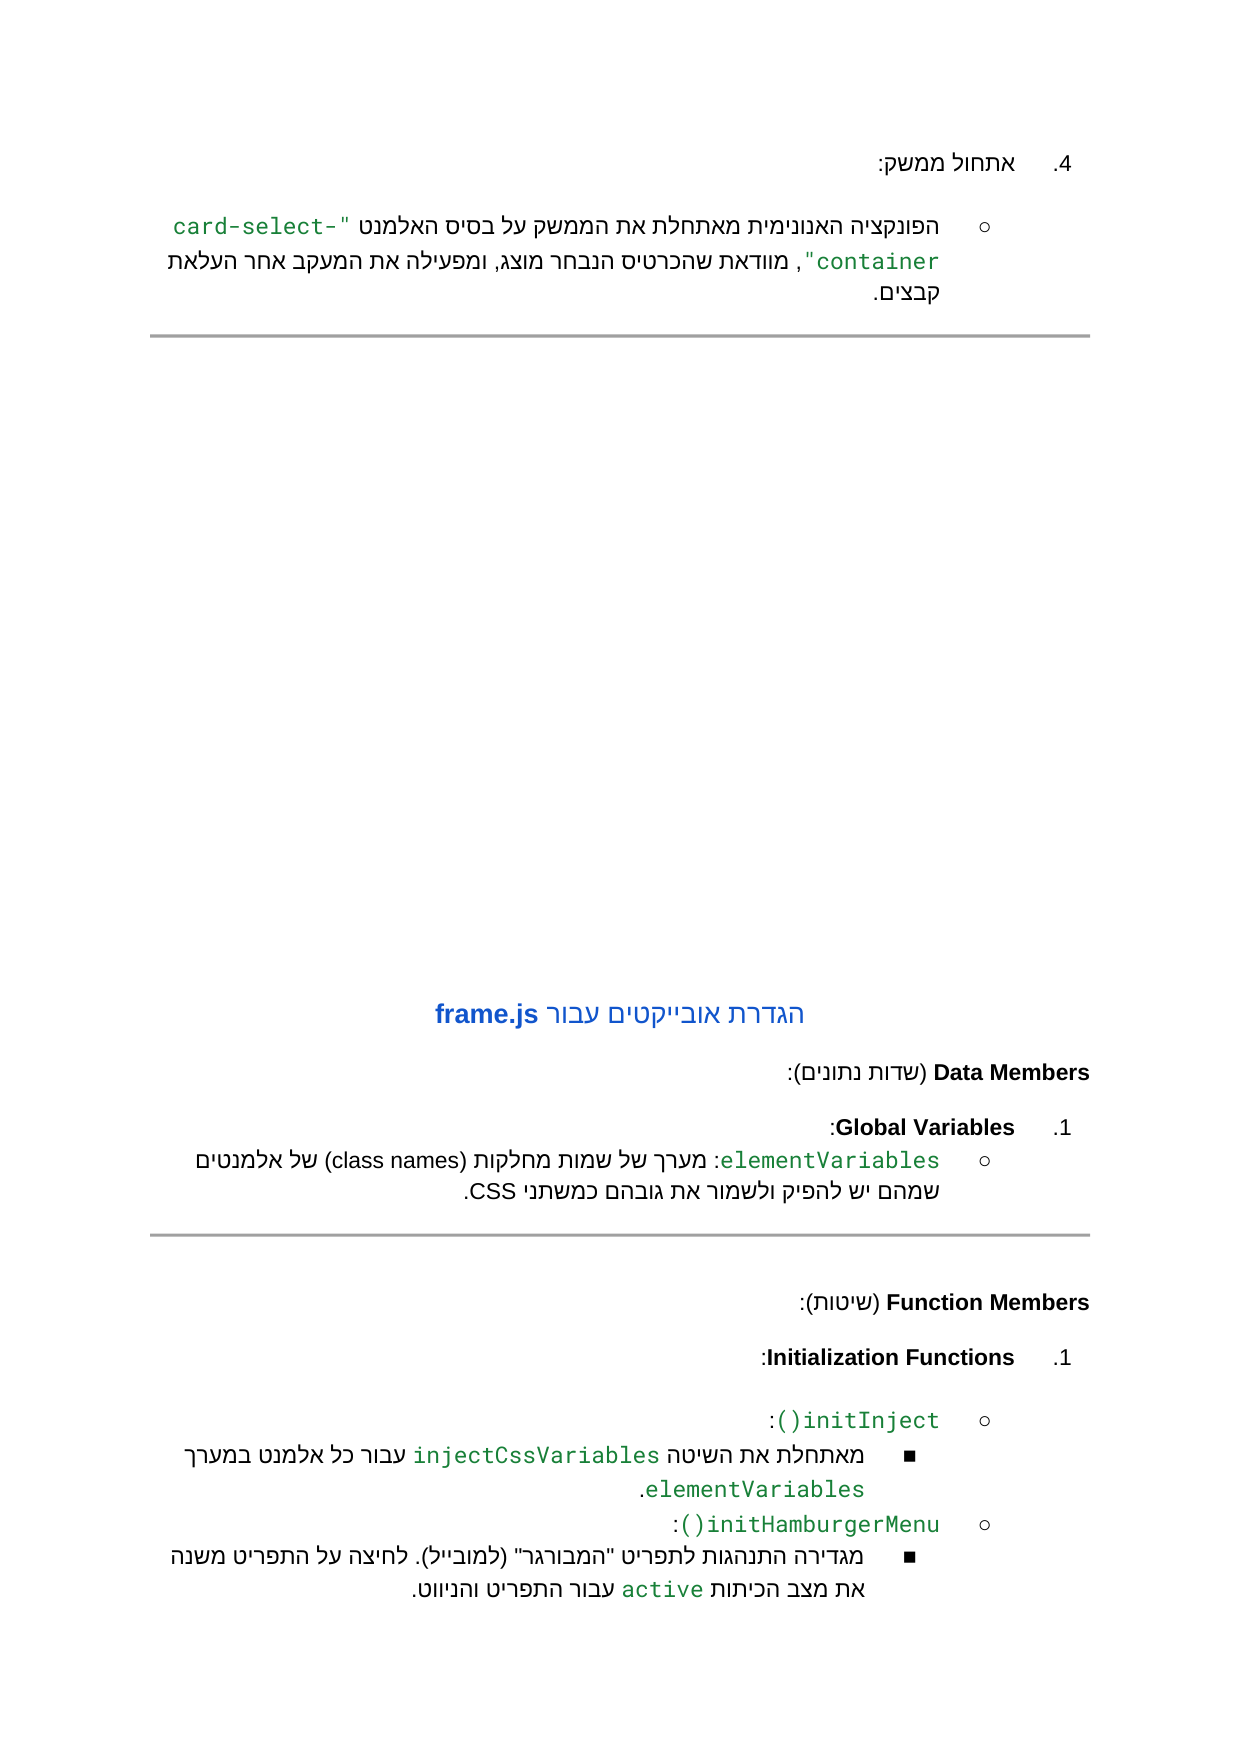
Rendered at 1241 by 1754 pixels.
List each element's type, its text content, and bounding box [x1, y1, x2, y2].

list initHamburgerMenu(): [150, 1508, 978, 1539]
list מגדירה התנהגות לתפריט "המבורגר" (למובייל). לחיצה על התפריט משנה את מצב הכיתות active עבור התפריט והניווט. [150, 1543, 903, 1603]
list elementVariables: מערך של שמות מחלקות (class names) של אלמנטים שמהם יש להפיק ולשמור את גובהם כמשתני CSS. [150, 1144, 978, 1205]
subtitle Function Members (שיטות): [150, 1289, 1090, 1315]
list אתחול ממשק: [150, 150, 1053, 207]
list מאתחלת את השיטה injectCssVariables עבור כל אלמנט במערך elementVariables. [150, 1439, 903, 1504]
list initInject(): [150, 1404, 978, 1434]
list הפונקציה האנונימית מאתחלת את הממשק על בסיס האלמנט "card-select-container", מוודאת שהכרטיס הנבחר מוצג, ומפעילה את המעקב אחר העלאת קבצים. [150, 210, 978, 306]
subtitle Data Members (שדות נתונים): [150, 1059, 1090, 1085]
subtitle הגדרת אובייקטים עבור frame.js [150, 998, 1090, 1029]
list Global Variables: [150, 1114, 1053, 1140]
list Initialization Functions: [150, 1344, 1053, 1401]
